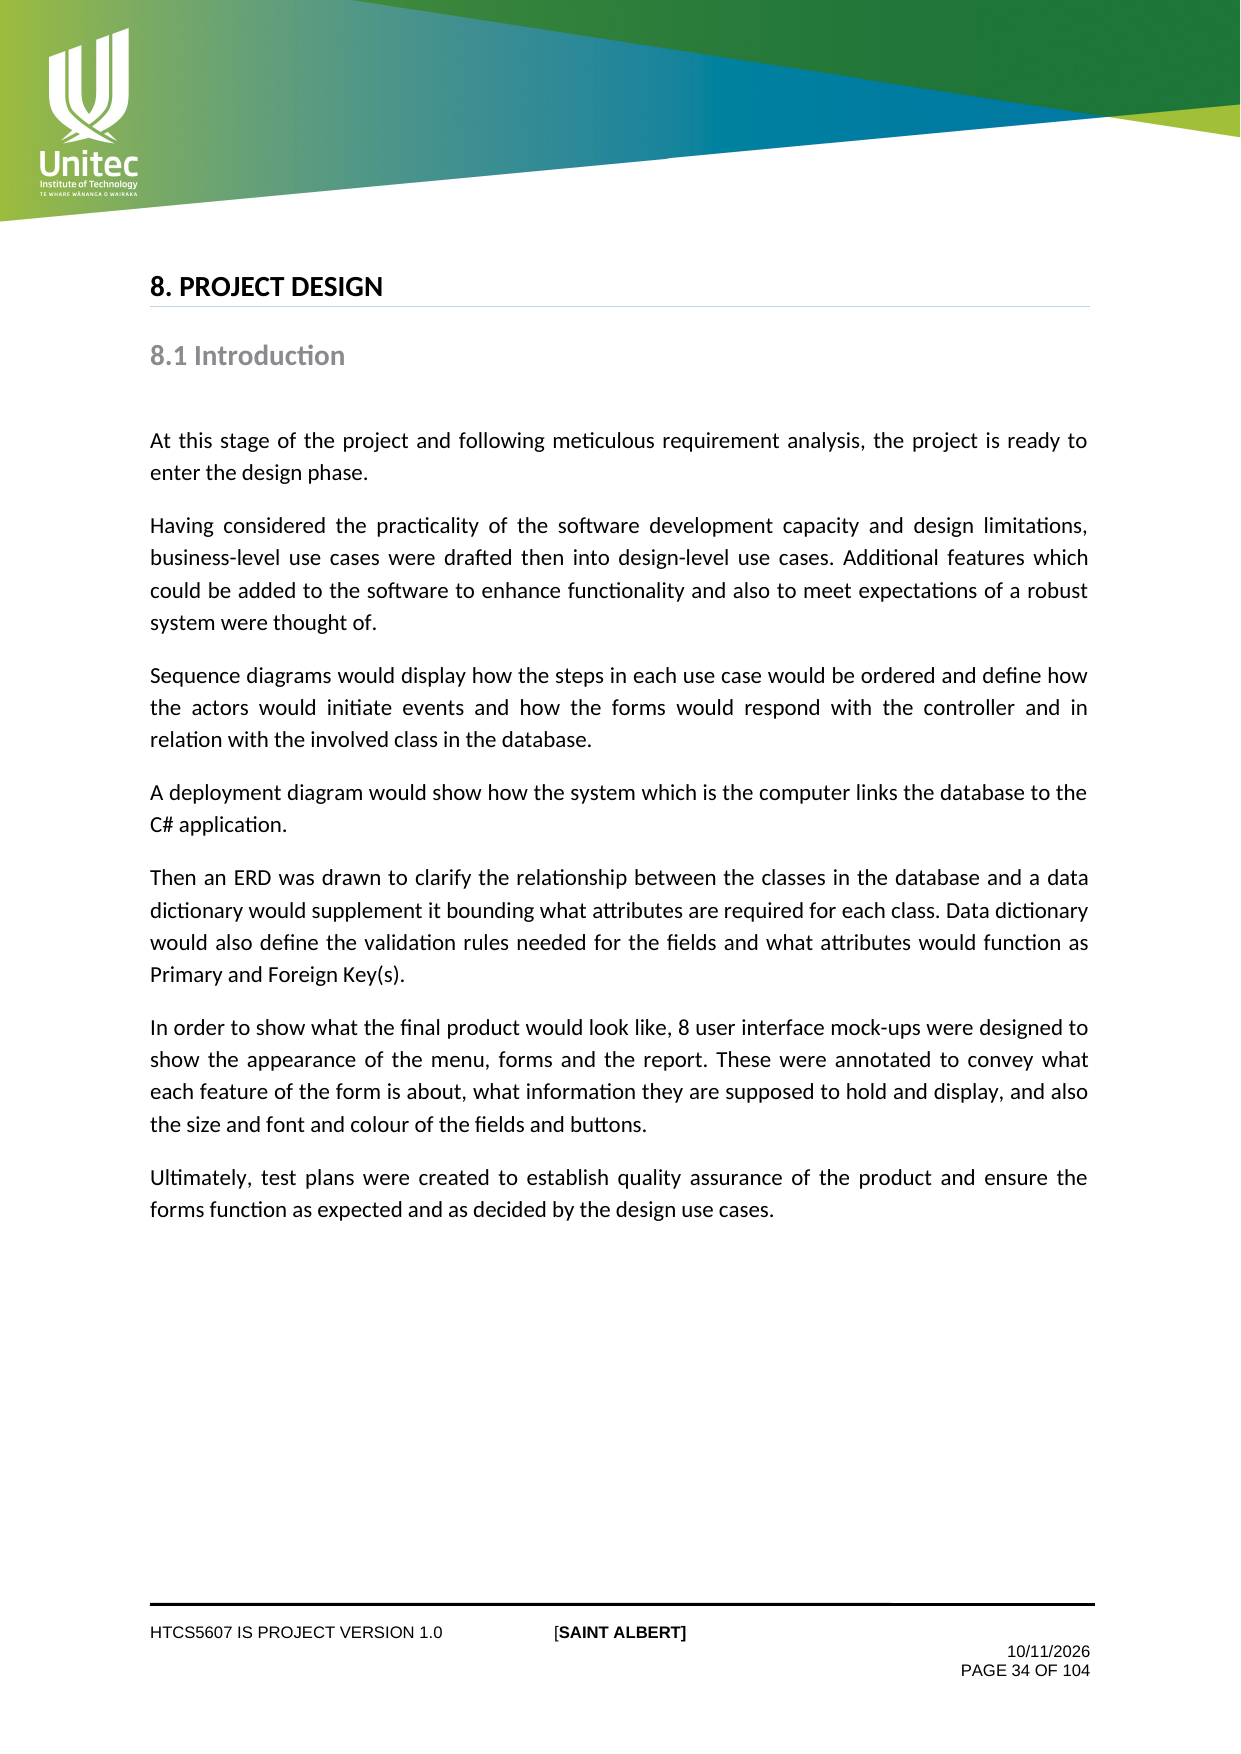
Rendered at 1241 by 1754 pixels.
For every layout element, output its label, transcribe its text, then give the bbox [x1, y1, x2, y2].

subtitle 8. Project Design [150, 217, 1090, 306]
subtitle 8.1 Introduction [150, 337, 1090, 372]
text Ultimately, test plans were created to establish quality assurance of the product and ensure the forms function as expected and as decided by the design use cases. [150, 1163, 1090, 1223]
text At this stage of the project and following meticulous requirement analysis, the project is ready to enter the design phase. [150, 426, 1090, 486]
text Then an ERD was drawn to clarify the relationship between the classes in the database and a data dictionary would supplement it bounding what attributes are required for each class. Data dictionary would also define the validation rules needed for the fields and what attributes would function as Primary and Foreign Key(s). [150, 863, 1090, 988]
text In order to show what the final product would look like, 8 user interface mock-ups were designed to show the appearance of the menu, forms and the report. These were annotated to convey what each feature of the form is about, what information they are supposed to hold and display, and also the size and font and colour of the fields and buttons. [150, 1013, 1090, 1138]
picture [0, 0, 1241, 238]
text A deployment diagram would show how the system which is the computer links the database to the C# application. [150, 778, 1090, 838]
text Sequence diagrams would display how the steps in each use case would be ordered and define how the actors would initiate events and how the forms would respond with the controller and in relation with the involved class in the database. [150, 661, 1090, 753]
text Having considered the practicality of the software development capacity and design limitations, business-level use cases were drafted then into design-level use cases. Additional features which could be added to the software to enhance functionality and also to meet expectations of a robust system were thought of. [150, 511, 1090, 636]
